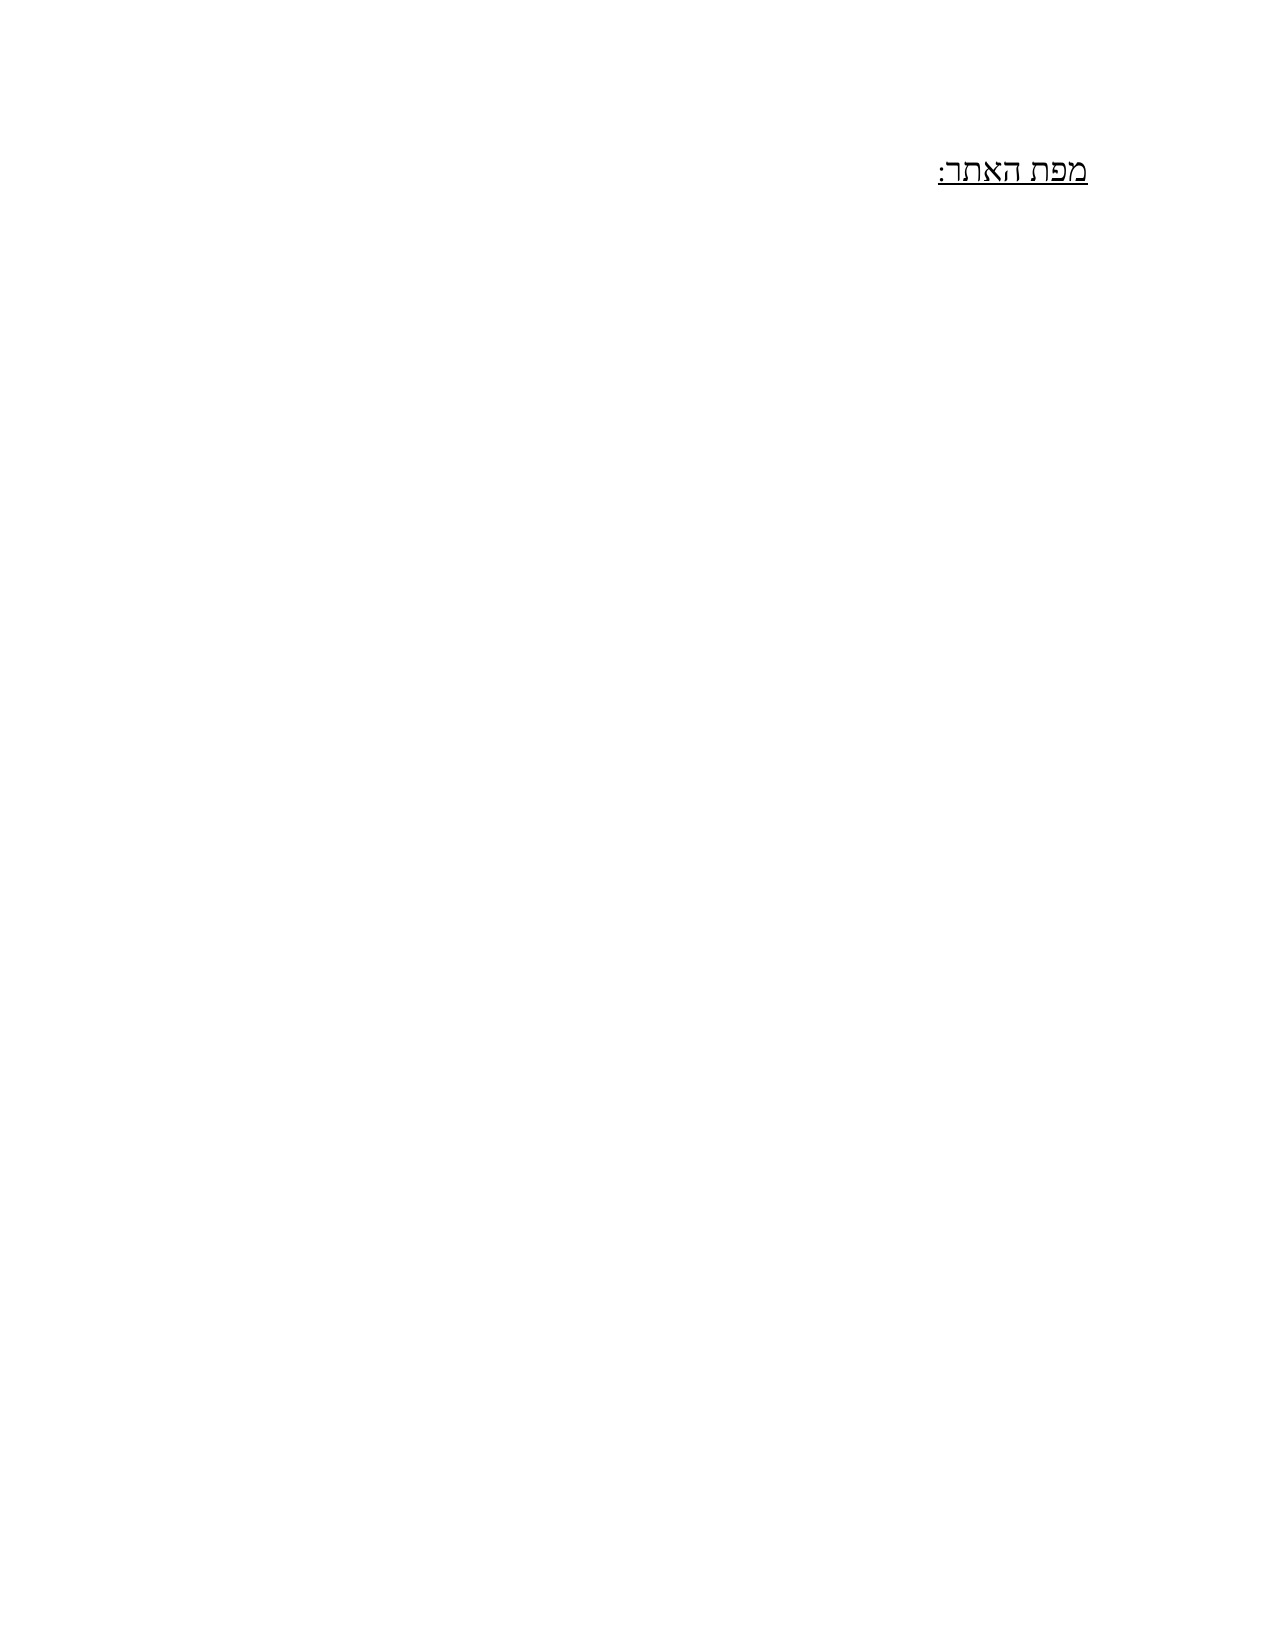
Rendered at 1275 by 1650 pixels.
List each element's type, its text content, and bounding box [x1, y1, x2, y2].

text מפת האתר: [187, 150, 1087, 188]
